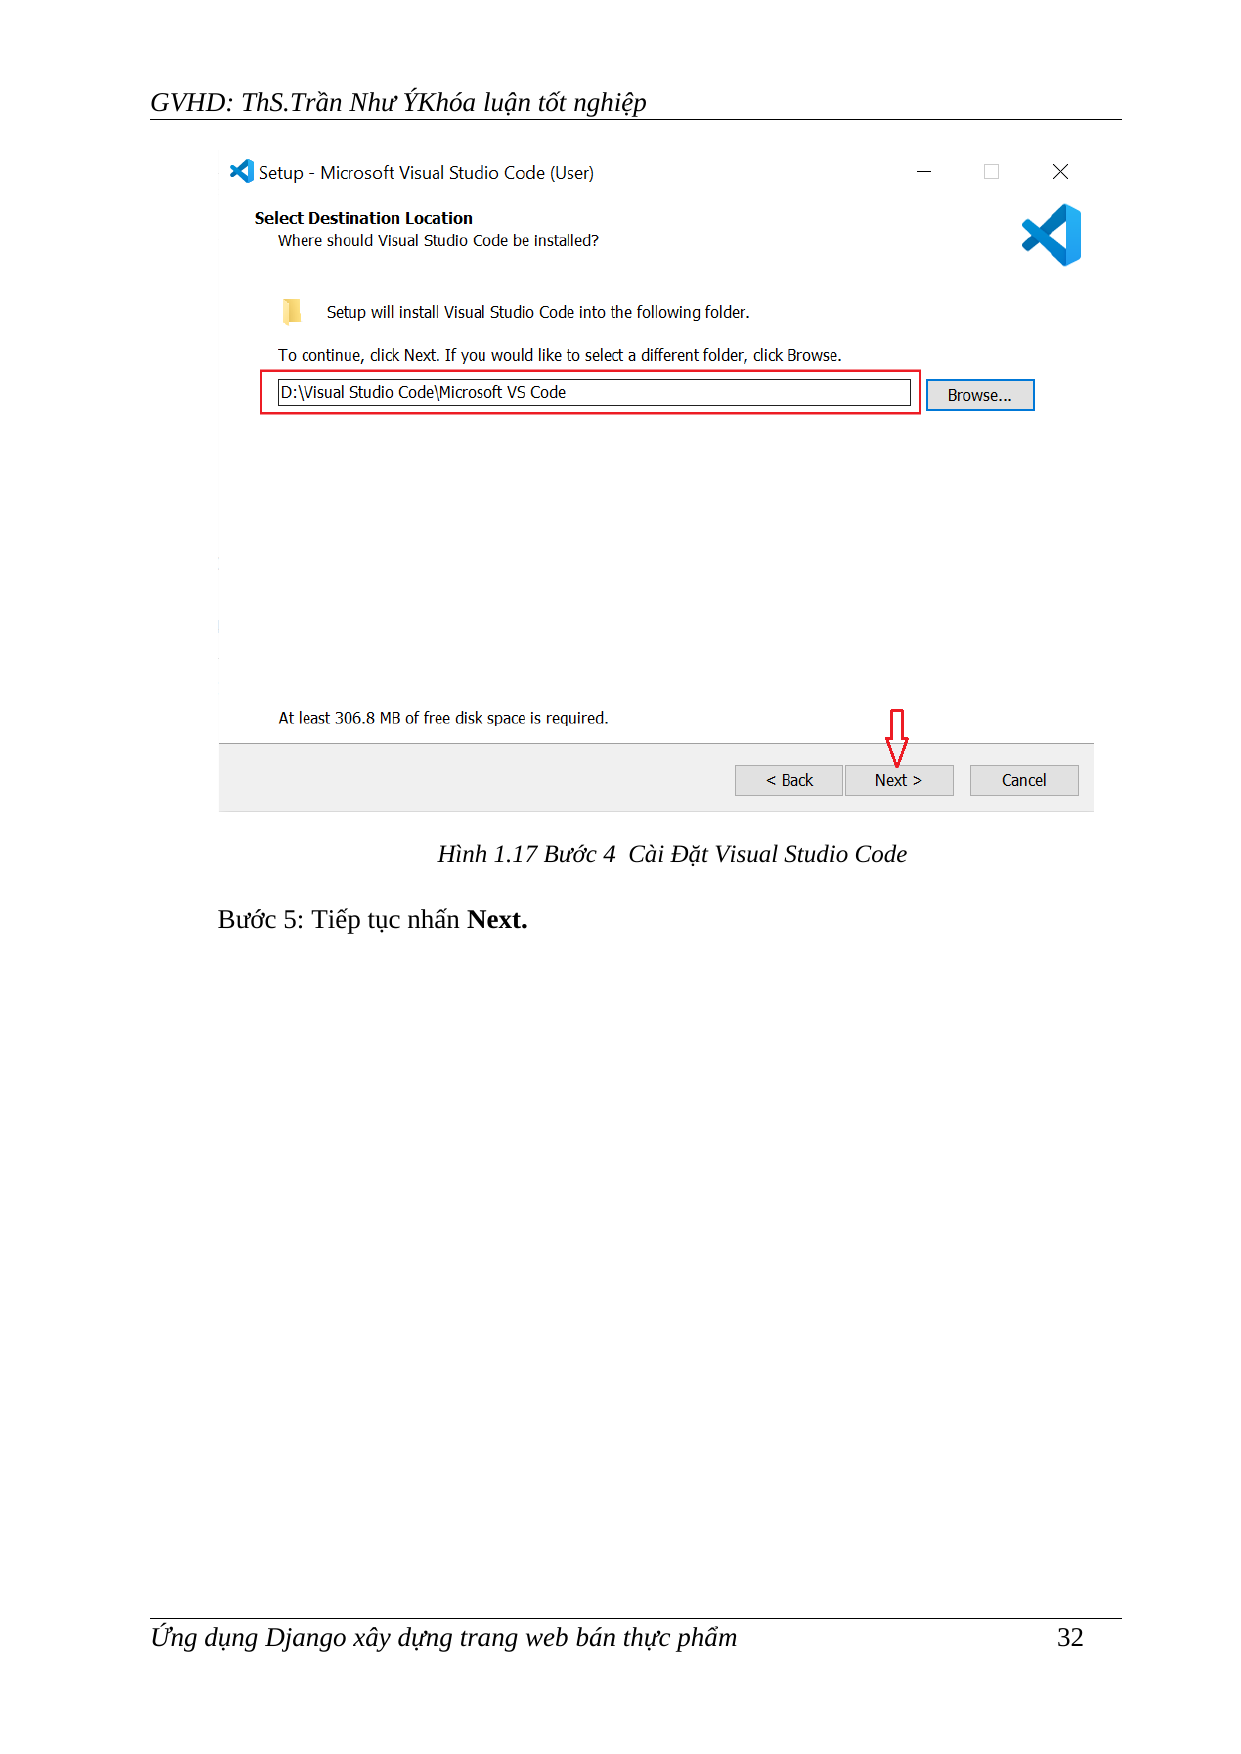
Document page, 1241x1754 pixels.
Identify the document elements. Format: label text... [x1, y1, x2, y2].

text Hình 1.17 Bước 4 Cài Đặt Visual Studio Code [150, 839, 1122, 868]
picture [218, 150, 1094, 812]
text Bước 5: Tiếp tục nhấn Next. [180, 903, 1122, 934]
